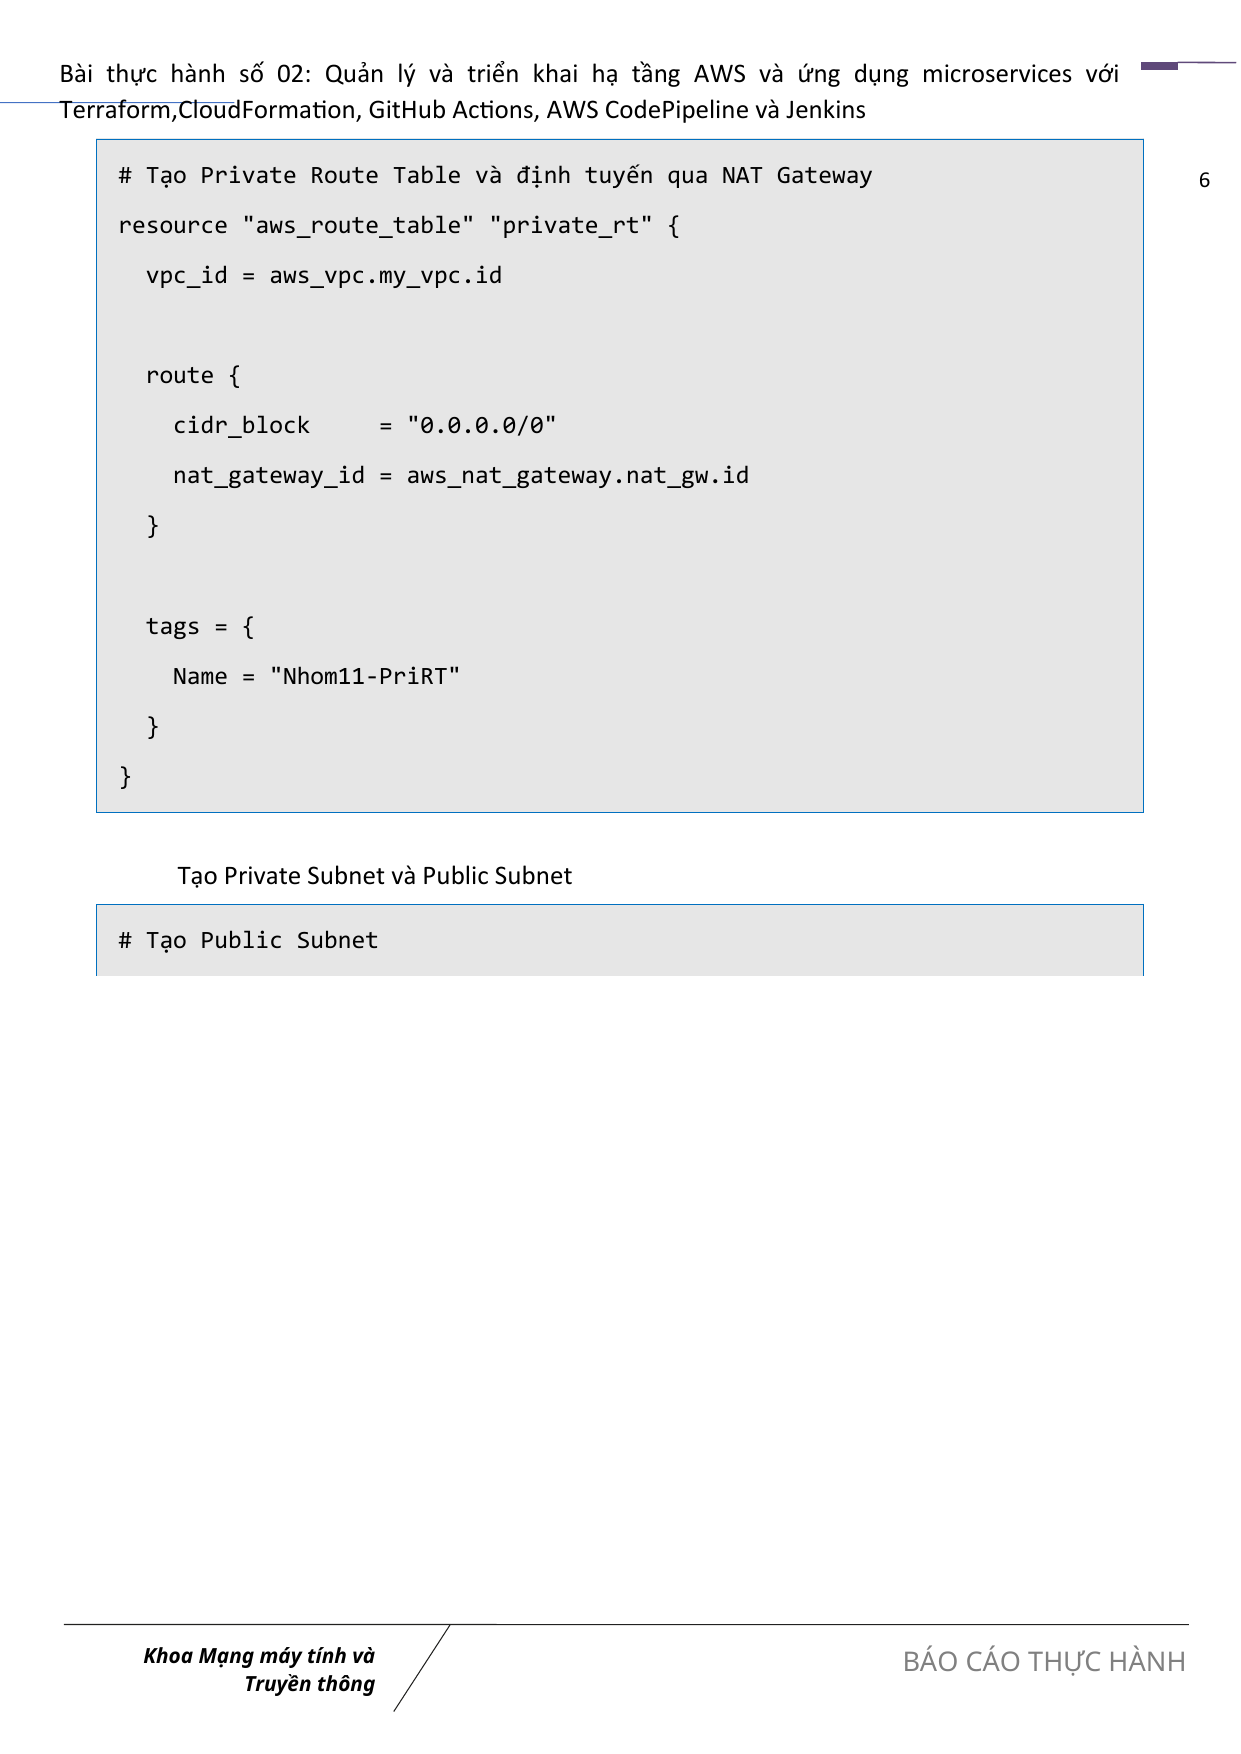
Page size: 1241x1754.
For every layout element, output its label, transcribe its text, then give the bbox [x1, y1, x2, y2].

text tags = { [97, 611, 1143, 661]
text resource "aws_route_table" "private_rt" { [97, 211, 1143, 261]
text } [97, 712, 1143, 762]
text } [97, 762, 1143, 812]
text route { [97, 361, 1143, 411]
text vpc_id = aws_vpc.my_vpc.id [97, 261, 1143, 311]
text # Tạo Private Route Table và định tuyến qua NAT Gateway [97, 140, 1143, 211]
text nat_gateway_id = aws_nat_gateway.nat_gw.id [97, 461, 1143, 511]
text Name = "Nhom11-PriRT" [97, 661, 1143, 712]
text # Tạo Public Subnet [97, 905, 1143, 976]
text } [97, 511, 1143, 561]
text Tạo Private Subnet và Public Subnet [118, 858, 1122, 891]
text cidr_block = "0.0.0.0/0" [97, 411, 1143, 461]
